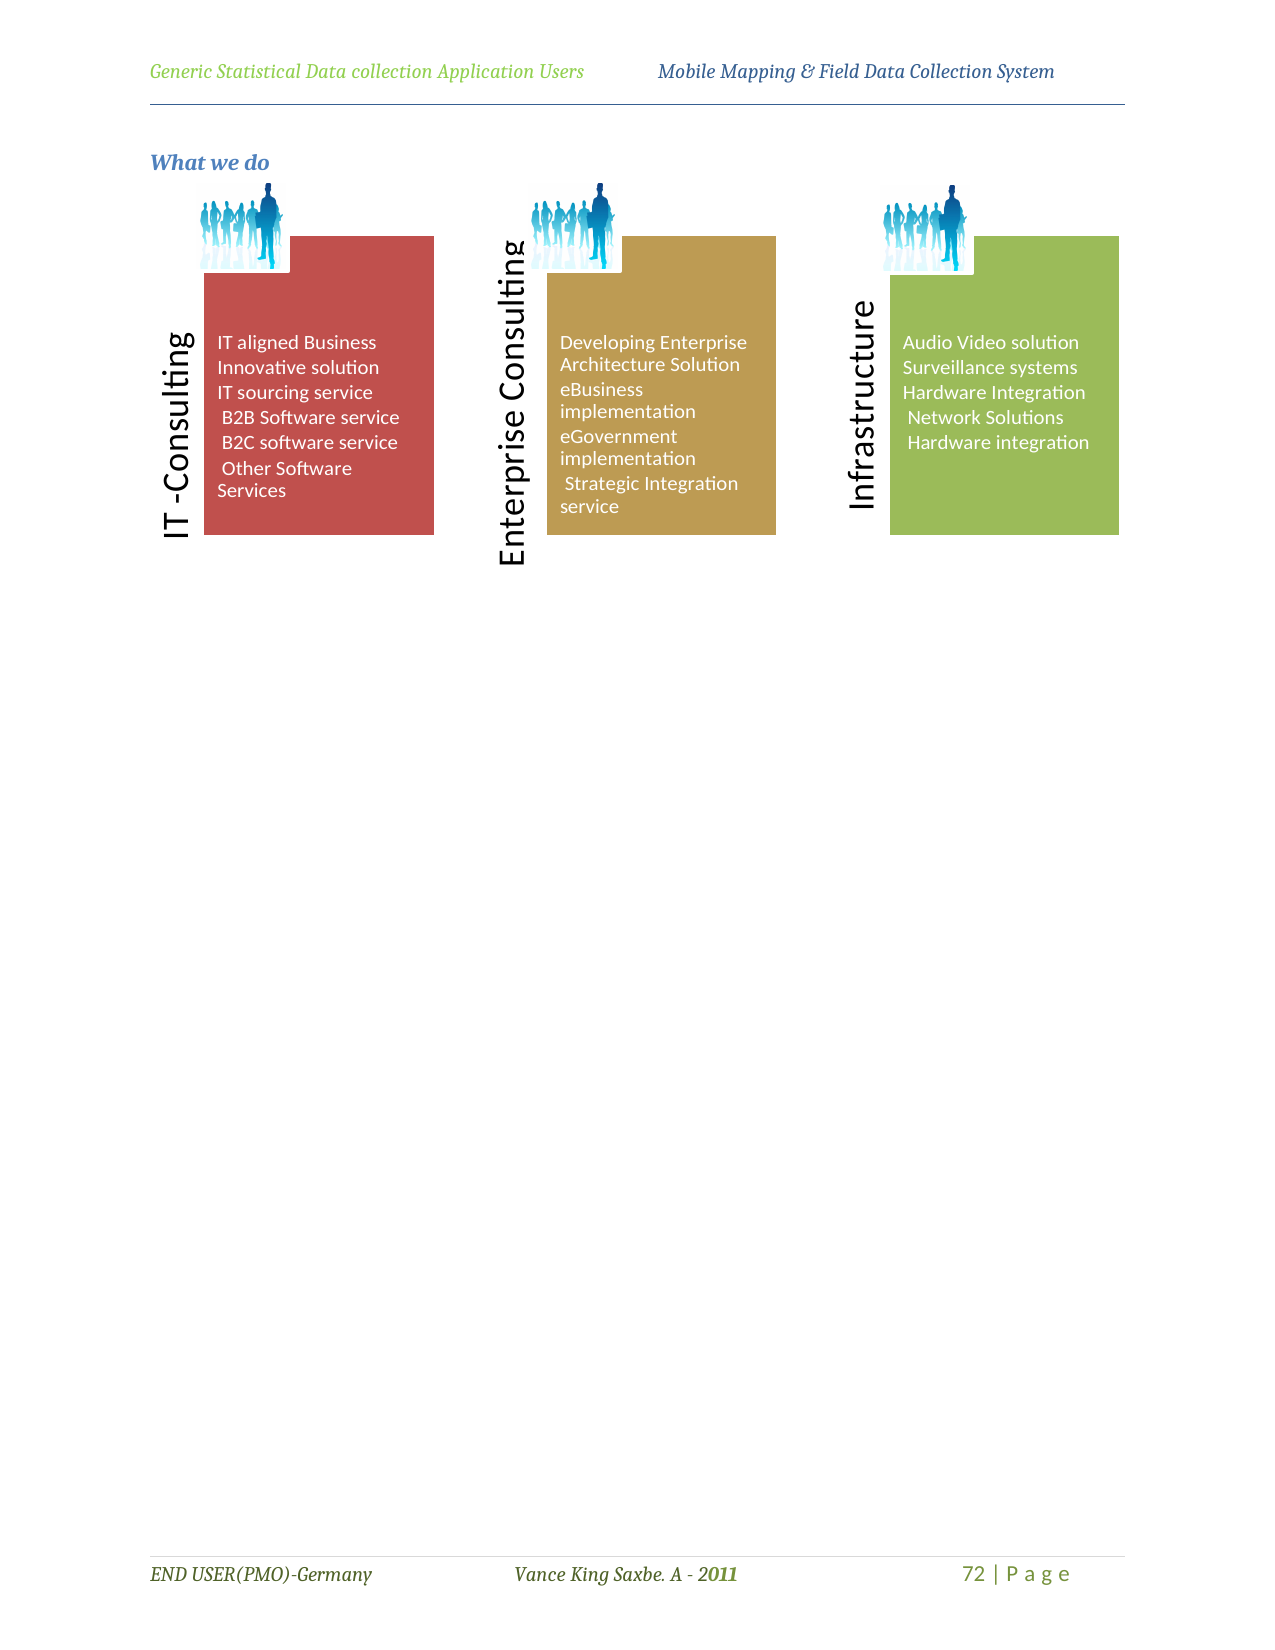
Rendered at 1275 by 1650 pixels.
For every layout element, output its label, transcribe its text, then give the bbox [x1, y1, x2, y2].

picture [196, 183, 286, 269]
picture [880, 185, 970, 271]
subtitle What we do [150, 150, 1125, 176]
picture [528, 183, 618, 269]
